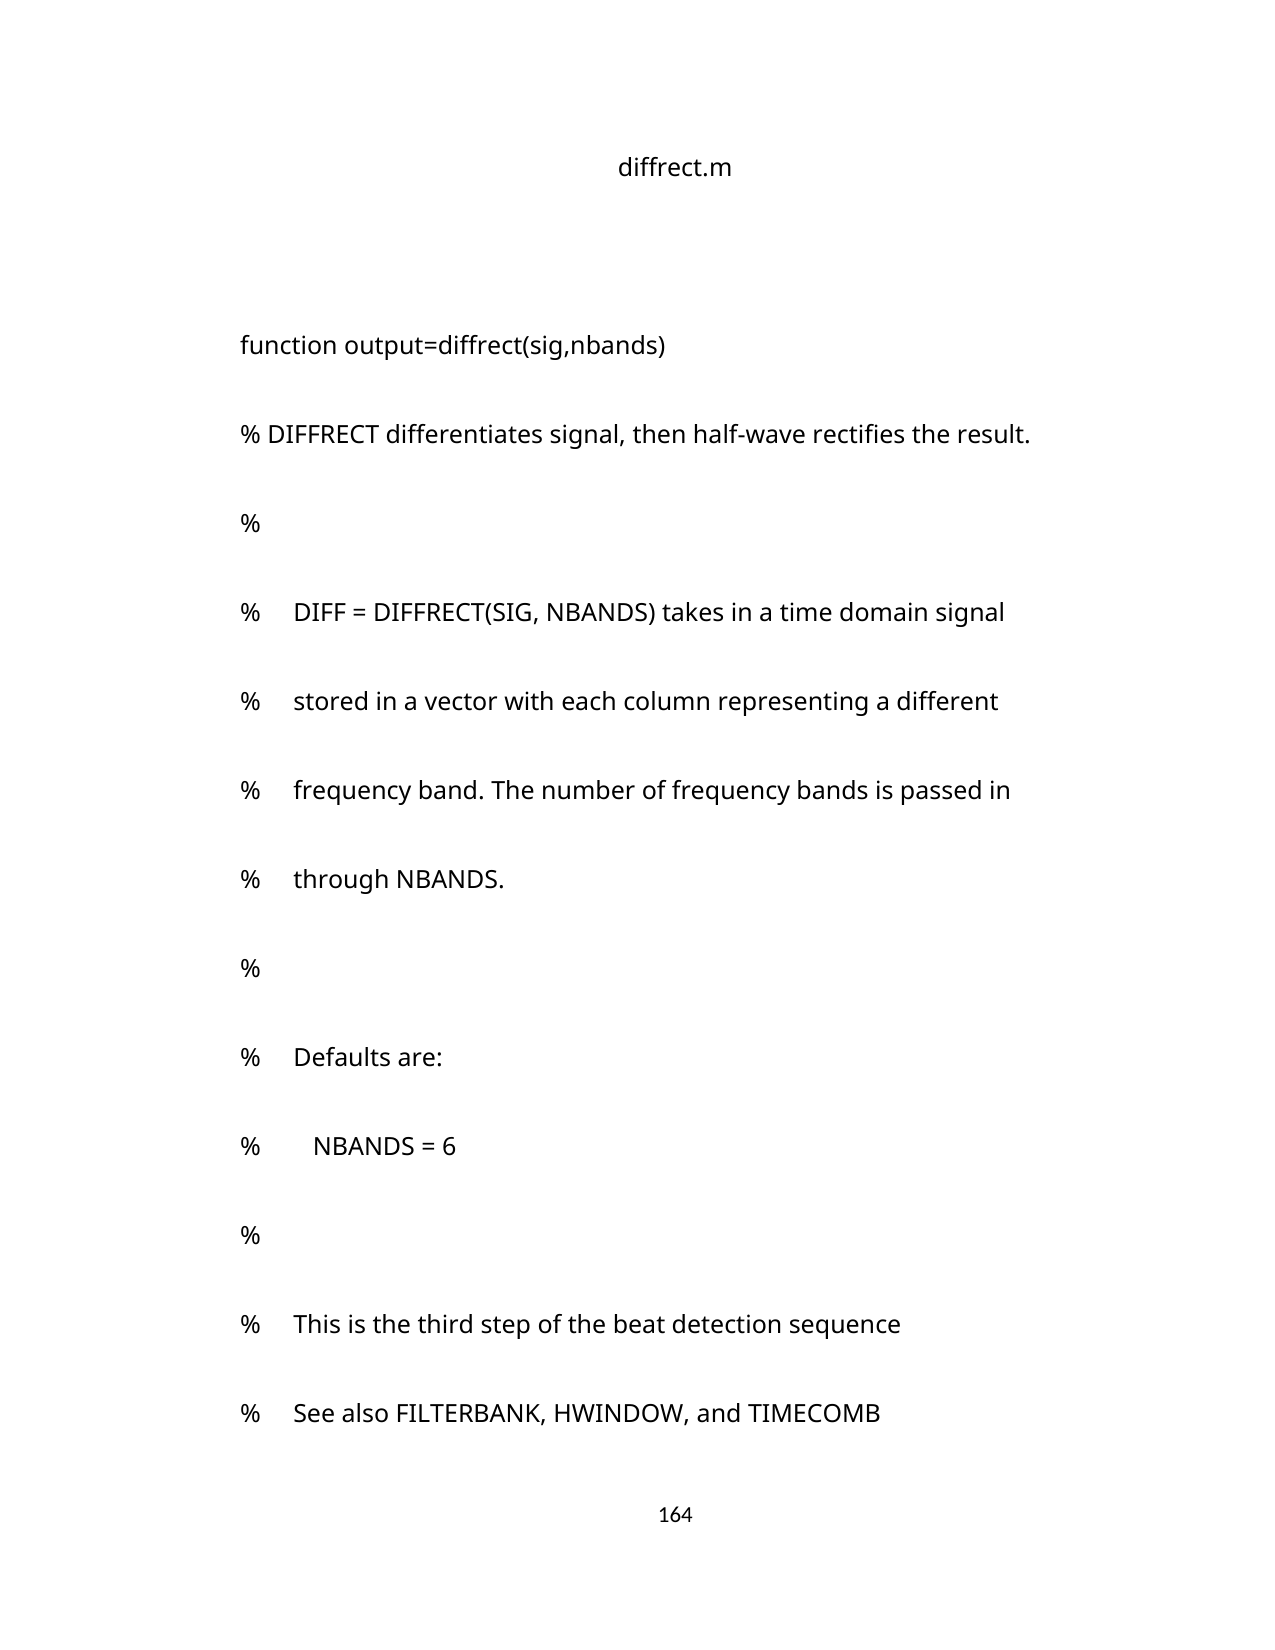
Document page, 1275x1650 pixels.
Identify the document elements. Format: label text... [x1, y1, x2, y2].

text % [240, 951, 1110, 985]
text % [240, 1217, 1110, 1252]
text function output=diffrect(sig,nbands) [240, 328, 1110, 362]
text % frequency band. The number of frequency bands is passed in [240, 773, 1110, 807]
text % Defaults are: [240, 1039, 1110, 1074]
text % stored in a vector with each column representing a different [240, 684, 1110, 718]
text % DIFF = DIFFRECT(SIG, NBANDS) takes in a time domain signal [240, 595, 1110, 629]
text % This is the third step of the beat detection sequence [240, 1306, 1110, 1341]
text % through NBANDS. [240, 862, 1110, 896]
text % DIFFRECT differentiates signal, then half-wave rectifies the result. [240, 417, 1110, 451]
text diffrect.m [240, 150, 1110, 184]
text % See also FILTERBANK, HWINDOW, and TIMECOMB [240, 1395, 1110, 1429]
text % [240, 506, 1110, 540]
text % NBANDS = 6 [240, 1128, 1110, 1163]
